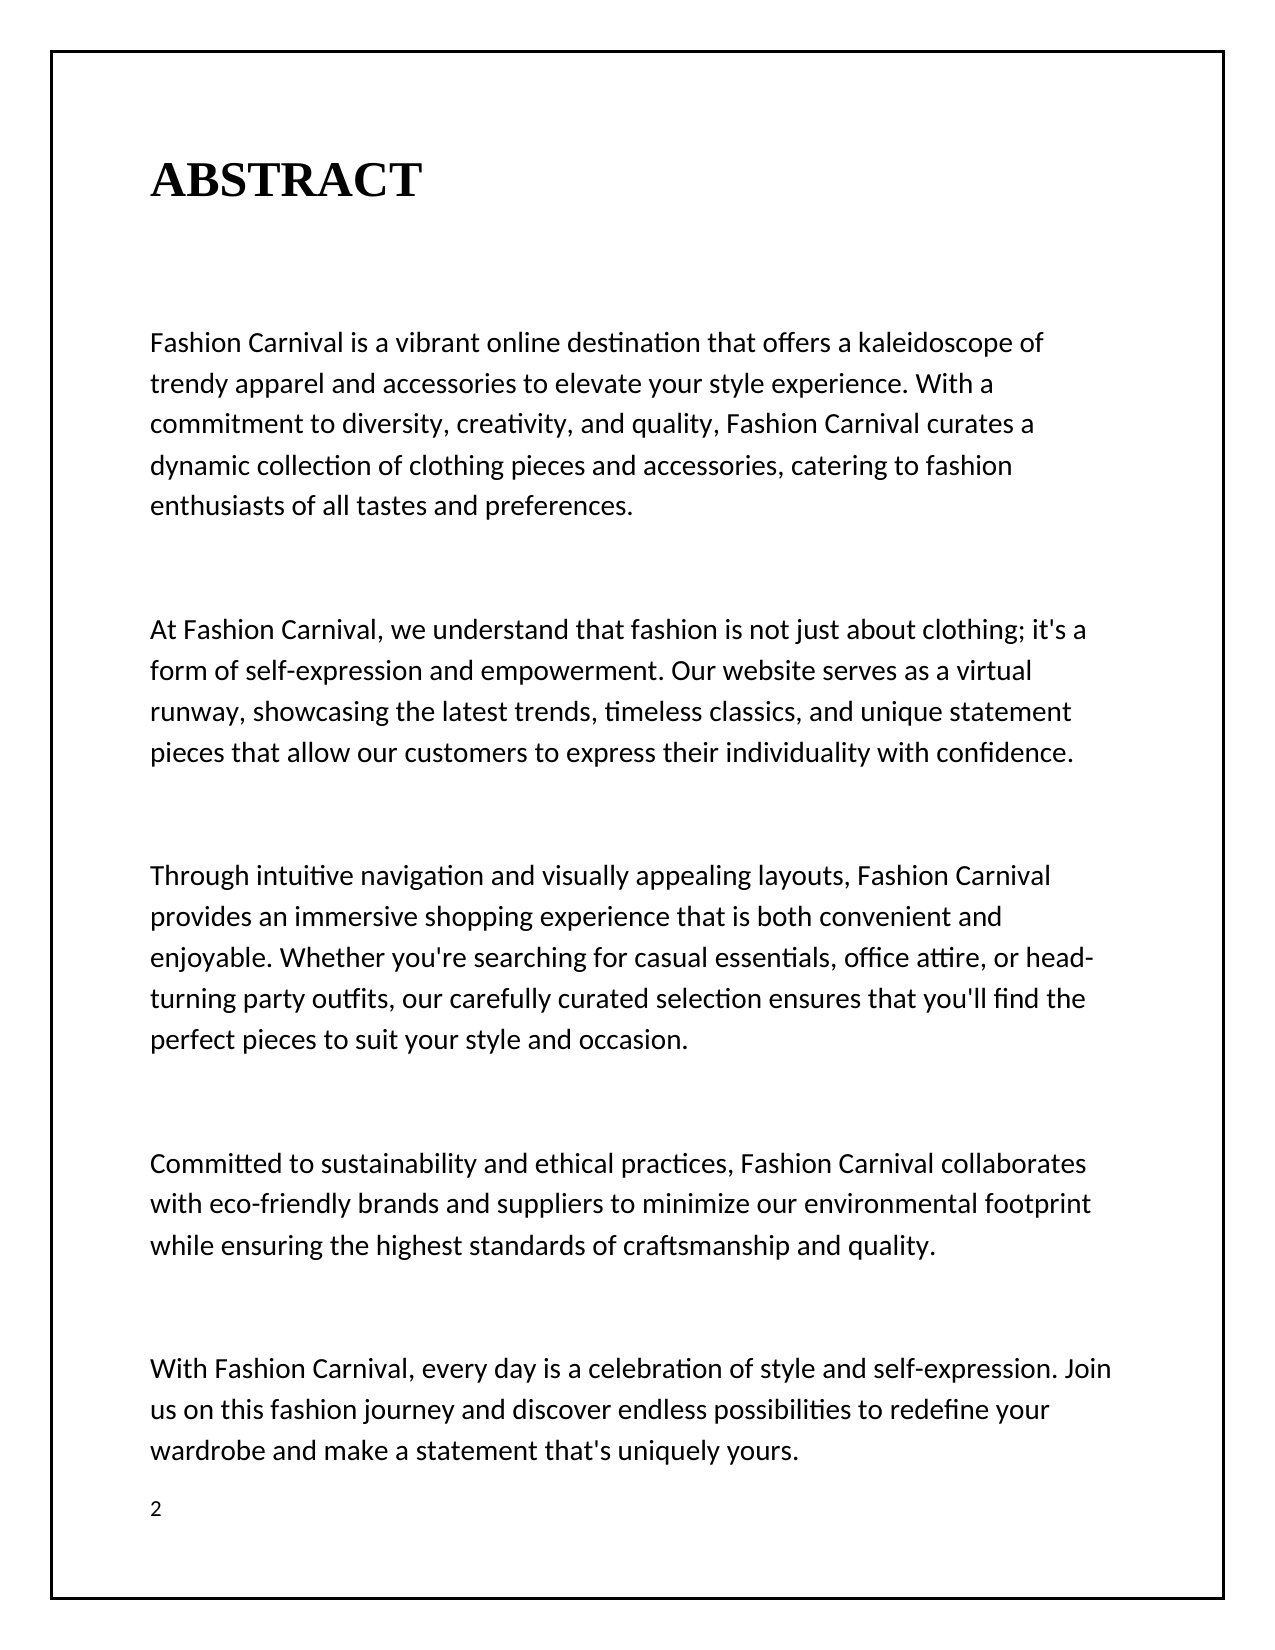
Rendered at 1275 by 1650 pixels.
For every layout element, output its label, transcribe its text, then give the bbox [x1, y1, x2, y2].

text Through intuitive navigation and visually appealing layouts, Fashion Carnival provides an immersive shopping experience that is both convenient and enjoyable. Whether you're searching for casual essentials, office attire, or head-turning party outfits, our carefully curated selection ensures that you'll find the perfect pieces to suit your style and occasion. [150, 857, 1125, 1057]
text With Fashion Carnival, every day is a celebration of style and self-expression. Join us on this fashion journey and discover endless possibilities to redefine your wardrobe and make a statement that's uniquely yours. [150, 1350, 1125, 1468]
text Fashion Carnival is a vibrant online destination that offers a kaleidoscope of trendy apparel and accessories to elevate your style experience. With a commitment to diversity, creativity, and quality, Fashion Carnival curates a dynamic collection of clothing pieces and accessories, catering to fashion enthusiasts of all tastes and preferences. [150, 324, 1125, 523]
text ABSTRACT [150, 150, 1125, 207]
text Committed to sustainability and ethical practices, Fashion Carnival collaborates with eco-friendly brands and suppliers to minimize our environmental footprint while ensuring the highest standards of craftsmanship and quality. [150, 1145, 1125, 1262]
text At Fashion Carnival, we understand that fashion is not just about clothing; it's a form of self-expression and empowerment. Our website serves as a virtual runway, showcasing the latest trends, timeless classics, and unique statement pieces that allow our customers to express their individuality with confidence. [150, 611, 1125, 769]
